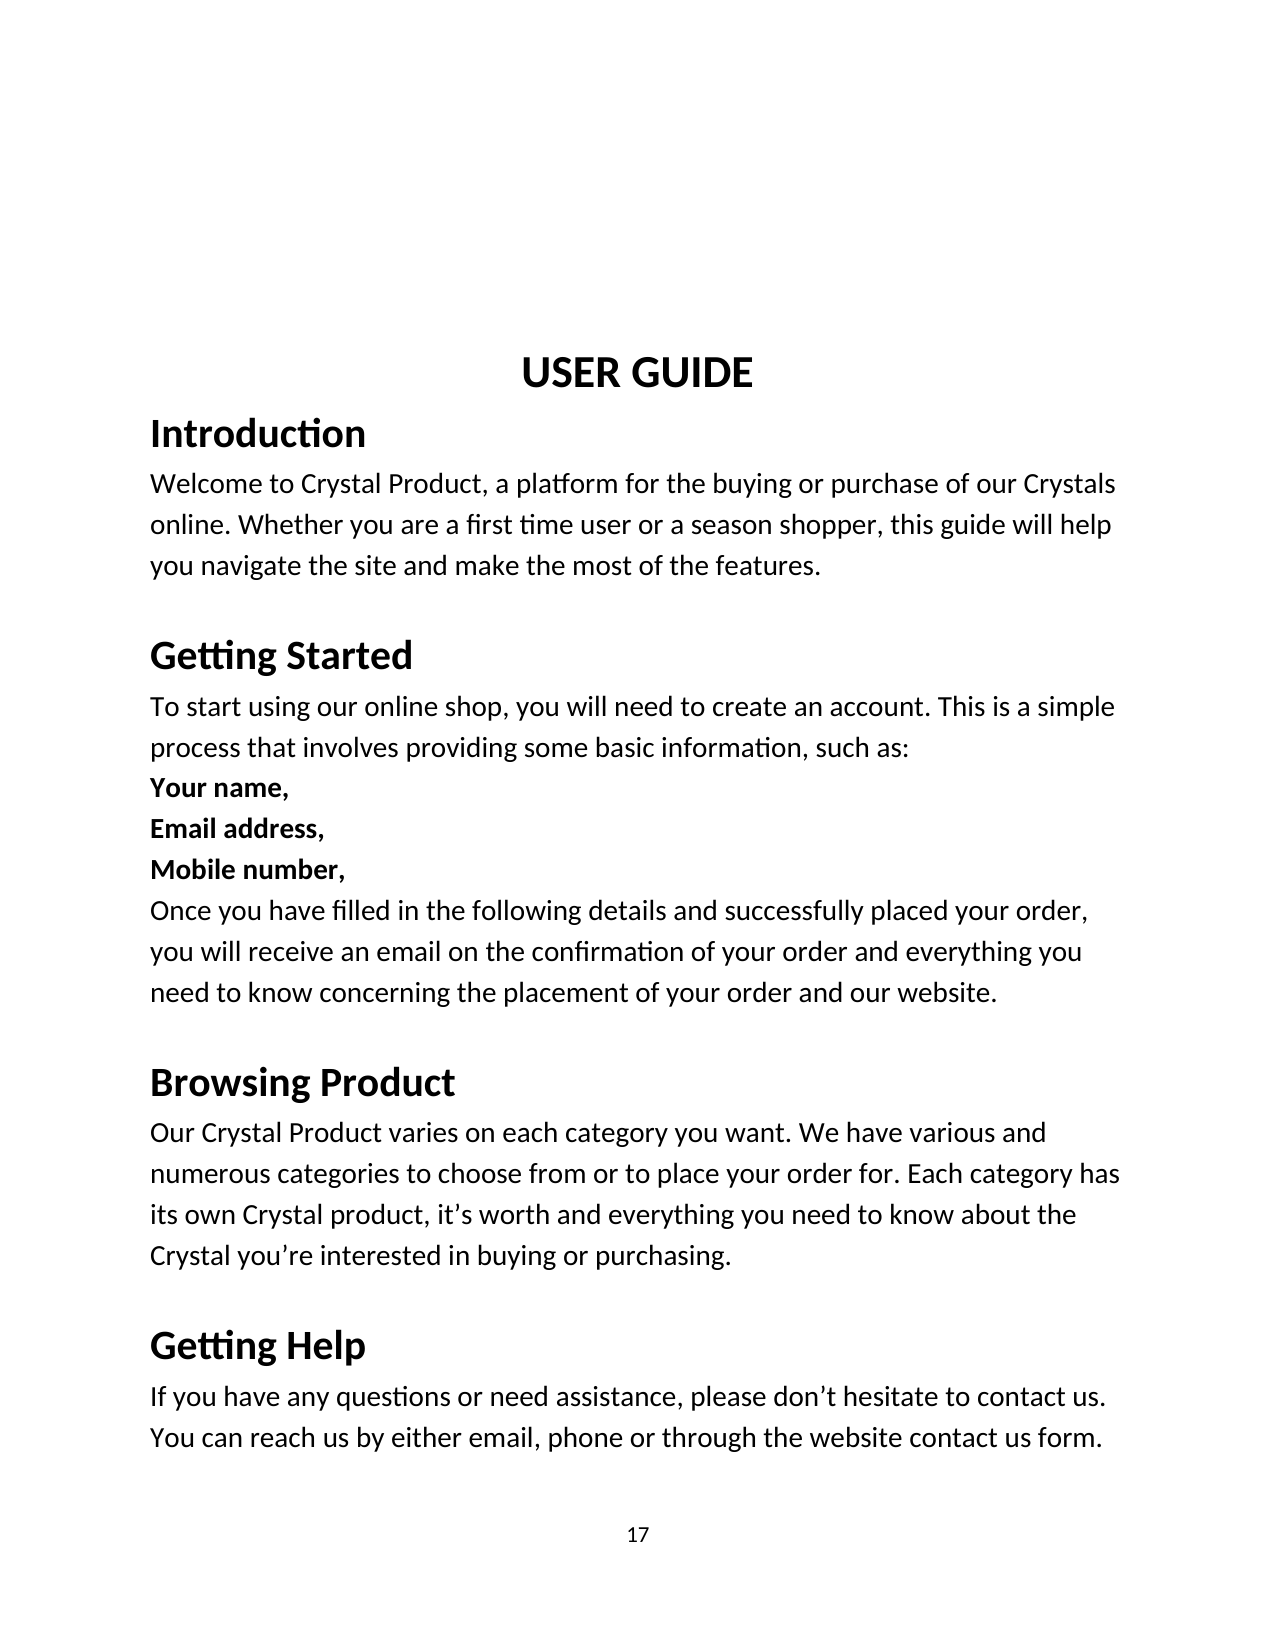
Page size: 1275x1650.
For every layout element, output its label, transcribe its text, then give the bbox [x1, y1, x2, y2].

text Once you have filled in the following details and successfully placed your order, you will receive an email on the confirmation of your order and everything you need to know concerning the placement of your order and our website. [150, 892, 1125, 1010]
text Welcome to Crystal Product, a platform for the buying or purchase of our Crystals online. Whether you are a first time user or a season shopper, this guide will help you navigate the site and make the most of the features. [150, 466, 1125, 583]
text Email address, [150, 811, 1125, 846]
text To start using our online shop, you will need to create an account. This is a simple process that involves providing some basic information, such as: [150, 688, 1125, 764]
text Introduction [150, 407, 1125, 458]
text Mobile number, [150, 851, 1125, 887]
text USER GUIDE [150, 343, 1125, 399]
text Our Crystal Product varies on each category you want. We have various and numerous categories to choose from or to place your order for. Each category has its own Crystal product, it’s worth and everything you need to know about the Crystal you’re interested in buying or purchasing. [150, 1114, 1125, 1273]
text Your name, [150, 769, 1125, 805]
text Getting Help [150, 1319, 1125, 1370]
text If you have any questions or need assistance, please don’t hesitate to contact us. You can reach us by either email, phone or through the website contact us form. [150, 1378, 1125, 1454]
text Getting Started [150, 629, 1125, 680]
text Browsing Product [150, 1056, 1125, 1107]
